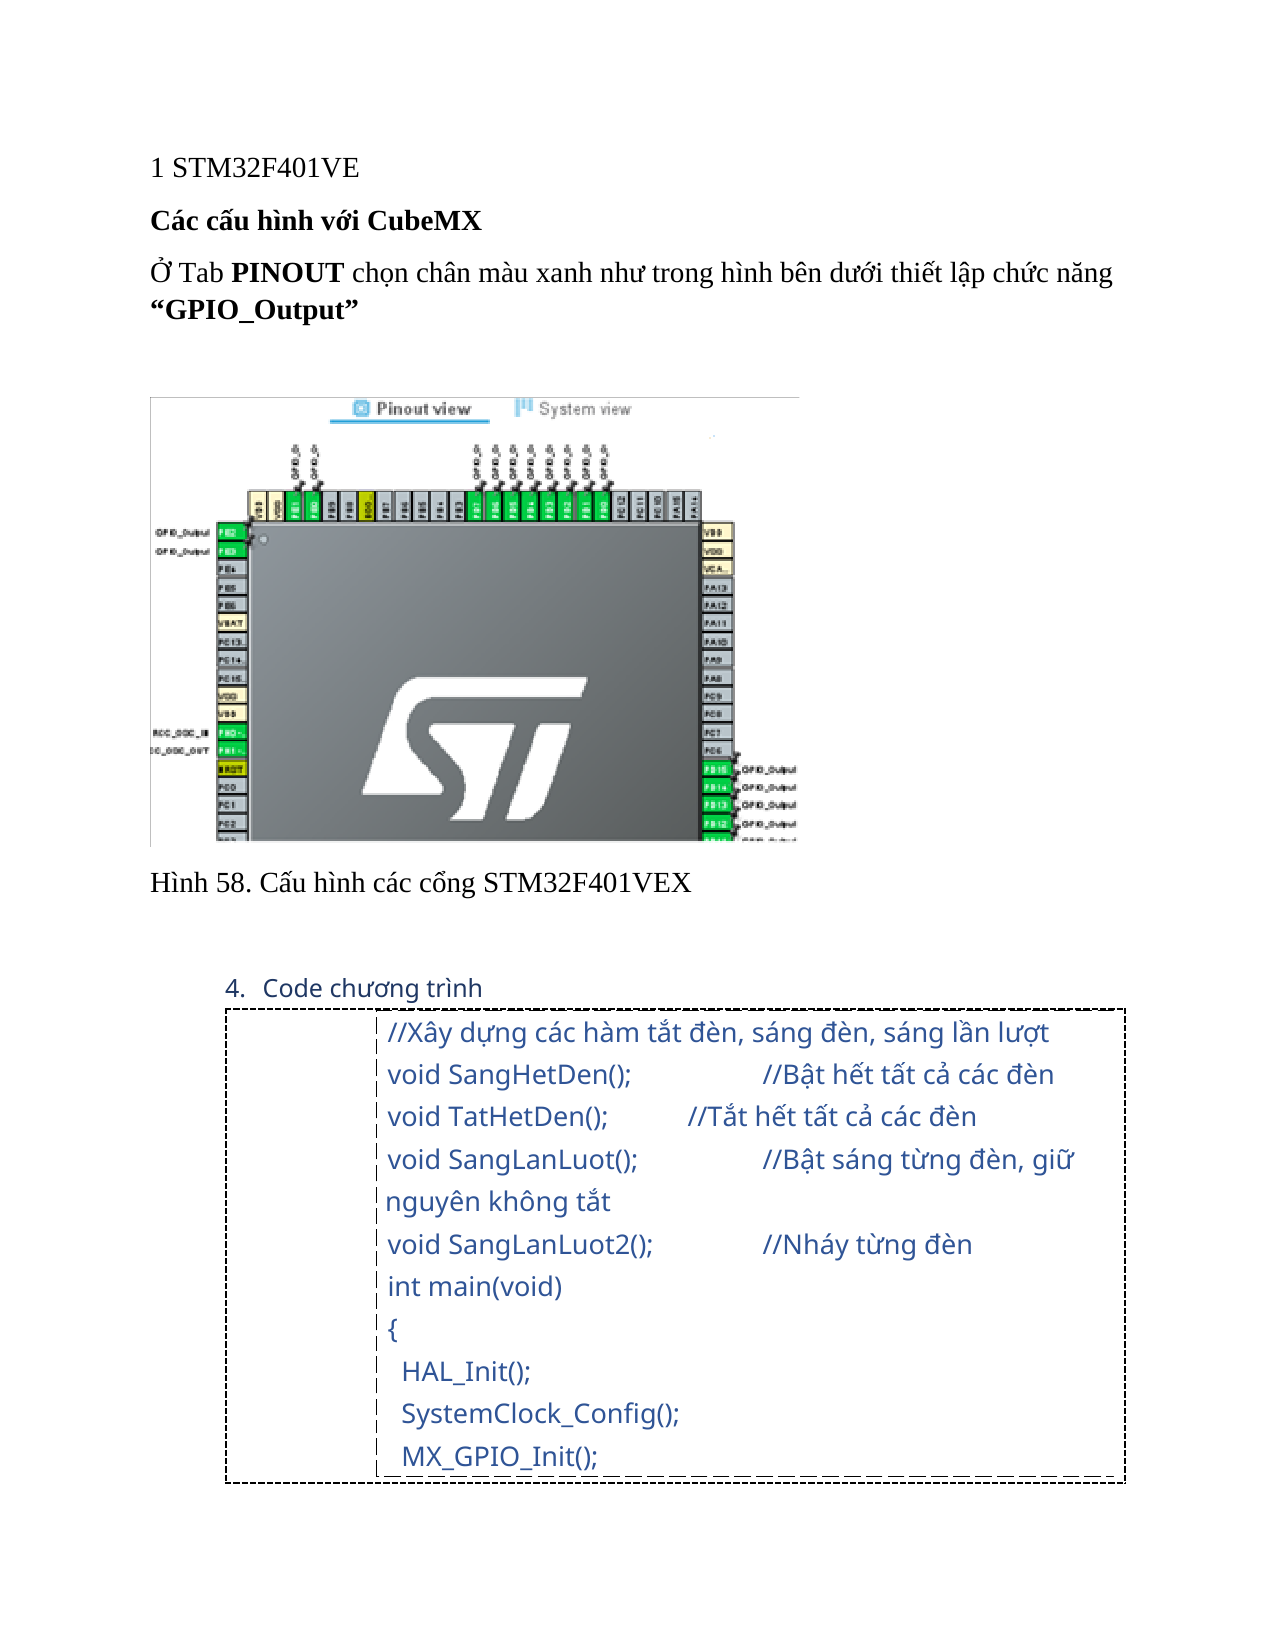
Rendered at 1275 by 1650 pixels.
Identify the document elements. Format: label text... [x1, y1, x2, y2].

subtitle Code chương trình [225, 971, 1125, 1005]
picture [150, 397, 800, 847]
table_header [226, 1008, 1125, 1482]
